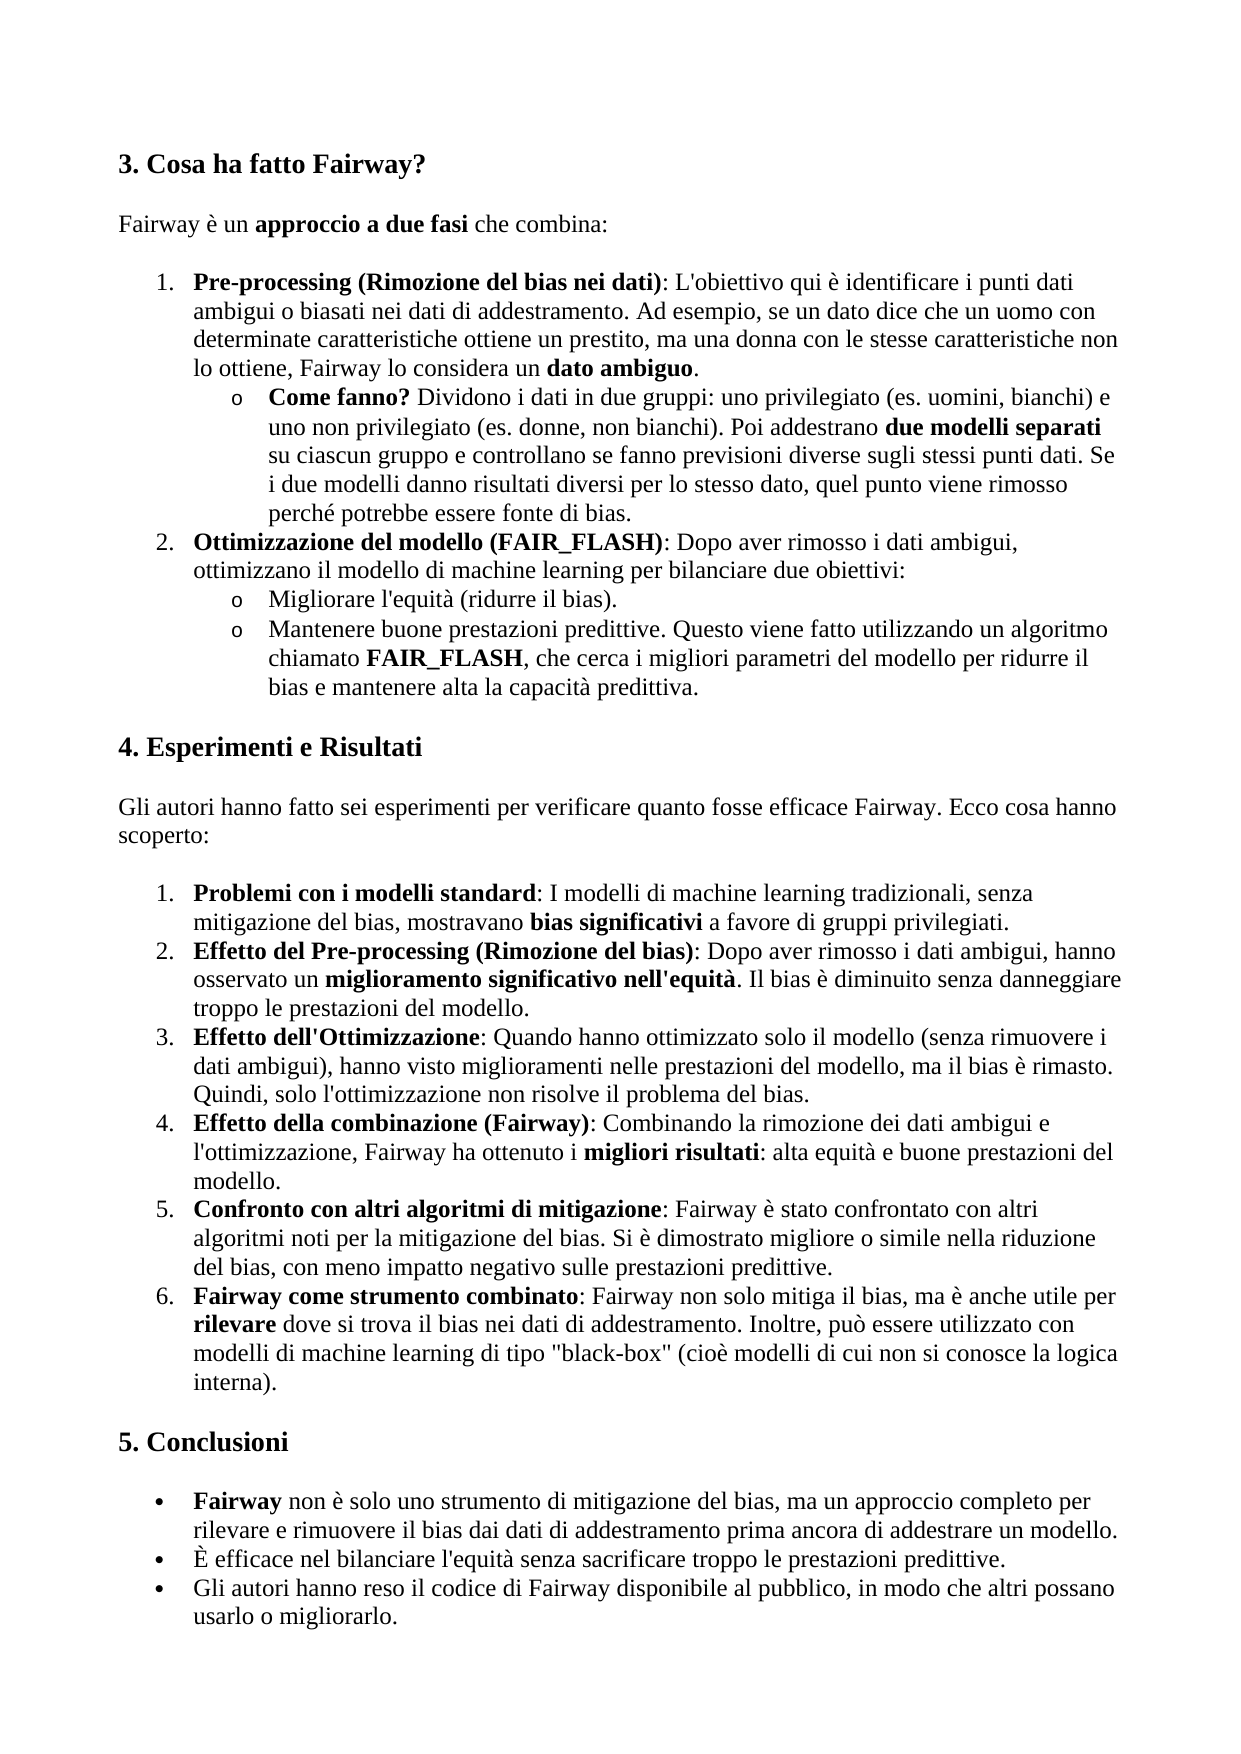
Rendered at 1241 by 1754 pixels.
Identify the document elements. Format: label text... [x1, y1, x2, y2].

list Adult Income Dataset: Predice se una persona guadagna più di 50k dollari all'anno (bias legato a sesso e razza). [156, 267, 1122, 324]
list Heart Health: Predice se una persona ha una malattia cardiaca. [156, 411, 1122, 439]
text Hanno utilizzato 5 dataset ben noti che presentano casi di bias: [118, 209, 1122, 238]
list Default Credit: Predice se una persona sarà inadempiente (bias legato al sesso). [156, 382, 1122, 411]
list German Credit Dataset: Predice se una persona avrà un buon credito (bias legato al sesso). [156, 353, 1122, 382]
list Come fanno? Dividono i dati in due gruppi: uno privilegiato (es. uomini, bianchi) e uno non privilegiato (es. donne, non bianchi). Poi addestrano due modelli separati su ciascun gruppo e controllano se fanno previsioni diverse sugli stessi punti dati. Se i due modelli danno risultati diversi per lo stesso dato, quel punto viene rimosso perché potrebbe essere fonte di bias. [231, 703, 1122, 848]
text Gli autori hanno fatto sei esperimenti per verificare quanto fosse efficace Fairway. Ecco cosa hanno scoperto: [118, 1113, 1122, 1170]
list Effetto del Pre-processing (Rimozione del bias): Dopo aver rimosso i dati ambigui, hanno osservato un miglioramento significativo nell'equità. Il bias è diminuito senza danneggiare troppo le prestazioni del modello. [156, 1286, 1122, 1372]
list Mantenere buone prestazioni predittive. Questo viene fatto utilizzando un algoritmo chiamato FAIR_FLASH, che cerca i migliori parametri del modello per ridurre il bias e mantenere alta la capacità predittiva. [231, 935, 1122, 1022]
list Pre-processing (Rimozione del bias nei dati): L'obiettivo qui è identificare i punti dati ambigui o biasati nei dati di addestramento. Ad esempio, se un dato dice che un uomo con determinate caratteristiche ottiene un prestito, ma una donna con le stesse caratteristiche non lo ottiene, Fairway lo considera un dato ambiguo. [156, 588, 1122, 703]
list Effetto della combinazione (Fairway): Combinando la rimozione dei dati ambigui e l'ottimizzazione, Fairway ha ottenuto i migliori risultati: alta equità e buone prestazioni del modello. [156, 1517, 1122, 1603]
subtitle 4. Esperimenti e Risultati [118, 1051, 1122, 1083]
list COMPAS: Predice se un imputato sarà recidivo (bias legato a sesso e razza). [156, 324, 1122, 353]
list Problemi con i modelli standard: I modelli di machine learning tradizionali, senza mitigazione del bias, mostravano bias significativi a favore di gruppi privilegiati. [156, 1199, 1122, 1257]
list Effetto dell'Ottimizzazione: Quando hanno ottimizzato solo il modello (senza rimuovere i dati ambigui), hanno visto miglioramenti nelle prestazioni del modello, ma il bias è rimasto. Quindi, solo l'ottimizzazione non risolve il problema del bias. [156, 1401, 1122, 1488]
subtitle 2. Dataset Utilizzati [118, 148, 1122, 180]
list Ottimizzazione del modello (FAIR_FLASH): Dopo aver rimosso i dati ambigui, ottimizzano il modello di machine learning per bilanciare due obiettivi: [156, 848, 1122, 905]
list Migliorare l'equità (ridurre il bias). [231, 905, 1122, 935]
text Fairway è un approccio a due fasi che combina: [118, 530, 1122, 559]
subtitle 3. Cosa ha fatto Fairway? [118, 469, 1122, 501]
